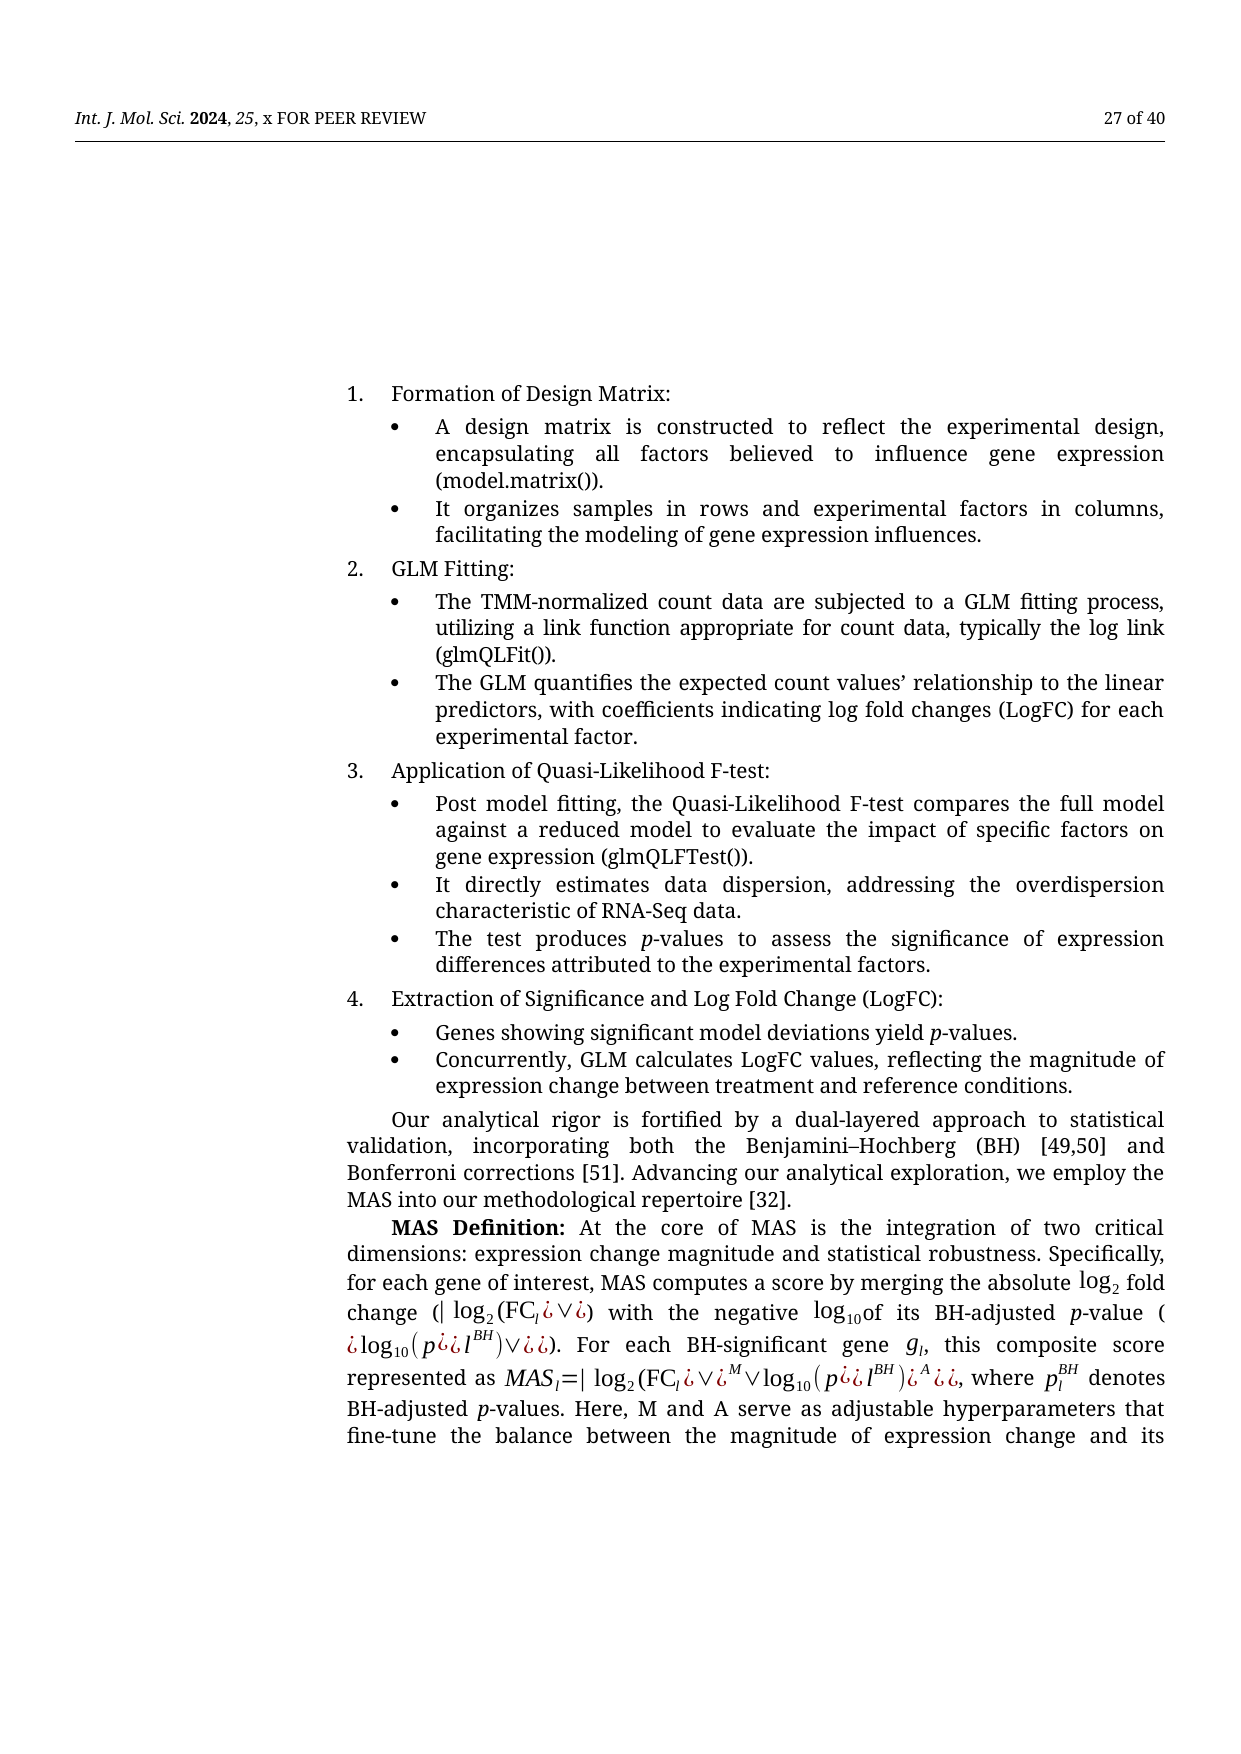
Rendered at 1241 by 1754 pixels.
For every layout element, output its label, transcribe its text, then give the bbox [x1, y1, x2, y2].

list Genes showing significant model deviations yield p-values. [391, 1018, 1165, 1045]
text GLM Fitting: [347, 555, 1165, 582]
list The TMM-normalized count data are subjected to a GLM fitting process, utilizing a link function appropriate for count data, typically the log link (glmQLFit()). [391, 588, 1165, 669]
list Post model fitting, the Quasi-Likelihood F-test compares the full model against a reduced model to evaluate the impact of specific factors on gene expression (glmQLFTest()). [391, 790, 1165, 871]
list It directly estimates data dispersion, addressing the overdispersion characteristic of RNA-Seq data. [391, 871, 1165, 925]
list The GLM quantifies the expected count values’ relationship to the linear predictors, with coefficients indicating log fold changes (LogFC) for each experimental factor. [391, 669, 1165, 750]
list Concurrently, GLM calculates LogFC values, reflecting the magnitude of expression change between treatment and reference conditions. [391, 1045, 1165, 1099]
list It organizes samples in rows and experimental factors in columns, facilitating the modeling of gene expression influences. [391, 494, 1165, 548]
text Our analytical rigor is fortified by a dual-layered approach to statistical validation, incorporating both the Benjamini–Hochberg (BH) [49,50] and Bonferroni corrections [51]. Advancing our analytical exploration, we employ the MAS into our methodological repertoire [32]. [347, 1106, 1165, 1214]
list A design matrix is constructed to reflect the experimental design, encapsulating all factors believed to influence gene expression (model.matrix()). [391, 413, 1165, 494]
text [347, 1214, 1165, 1449]
text Application of Quasi-Likelihood F-test: [347, 756, 1165, 783]
list The test produces p-values to assess the significance of expression differences attributed to the experimental factors. [391, 925, 1165, 979]
list Formation of Design Matrix: [347, 380, 1165, 407]
text Extraction of Significance and Log Fold Change (LogFC): [347, 985, 1165, 1012]
